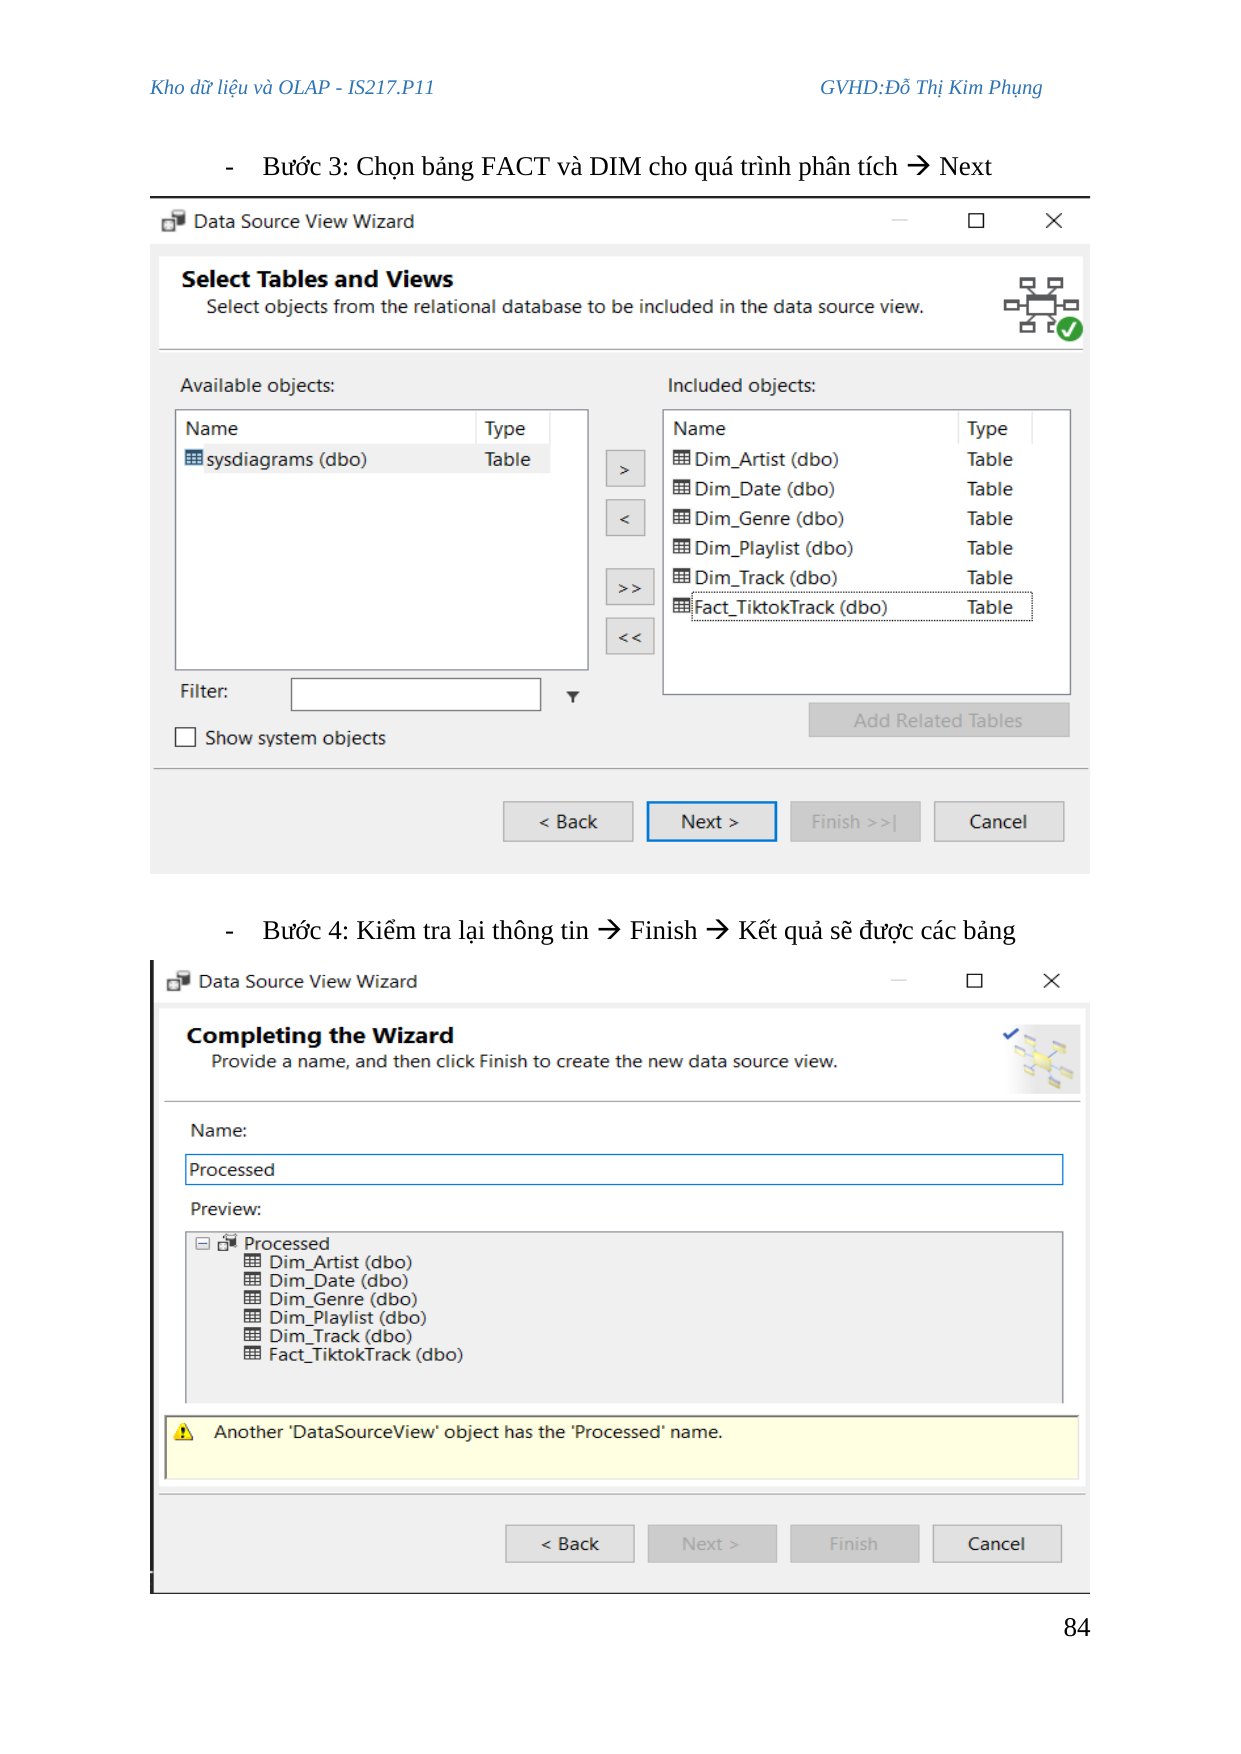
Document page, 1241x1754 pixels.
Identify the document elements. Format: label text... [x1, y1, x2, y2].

picture [150, 196, 1091, 874]
list Bước 4: Kiểm tra lại thông tin Finish Kết quả sẽ được các bảng [225, 914, 1090, 945]
list Bước 3: Chọn bảng FACT và DIM cho quá trình phân tích Next [225, 150, 1090, 181]
picture [150, 960, 1090, 1594]
